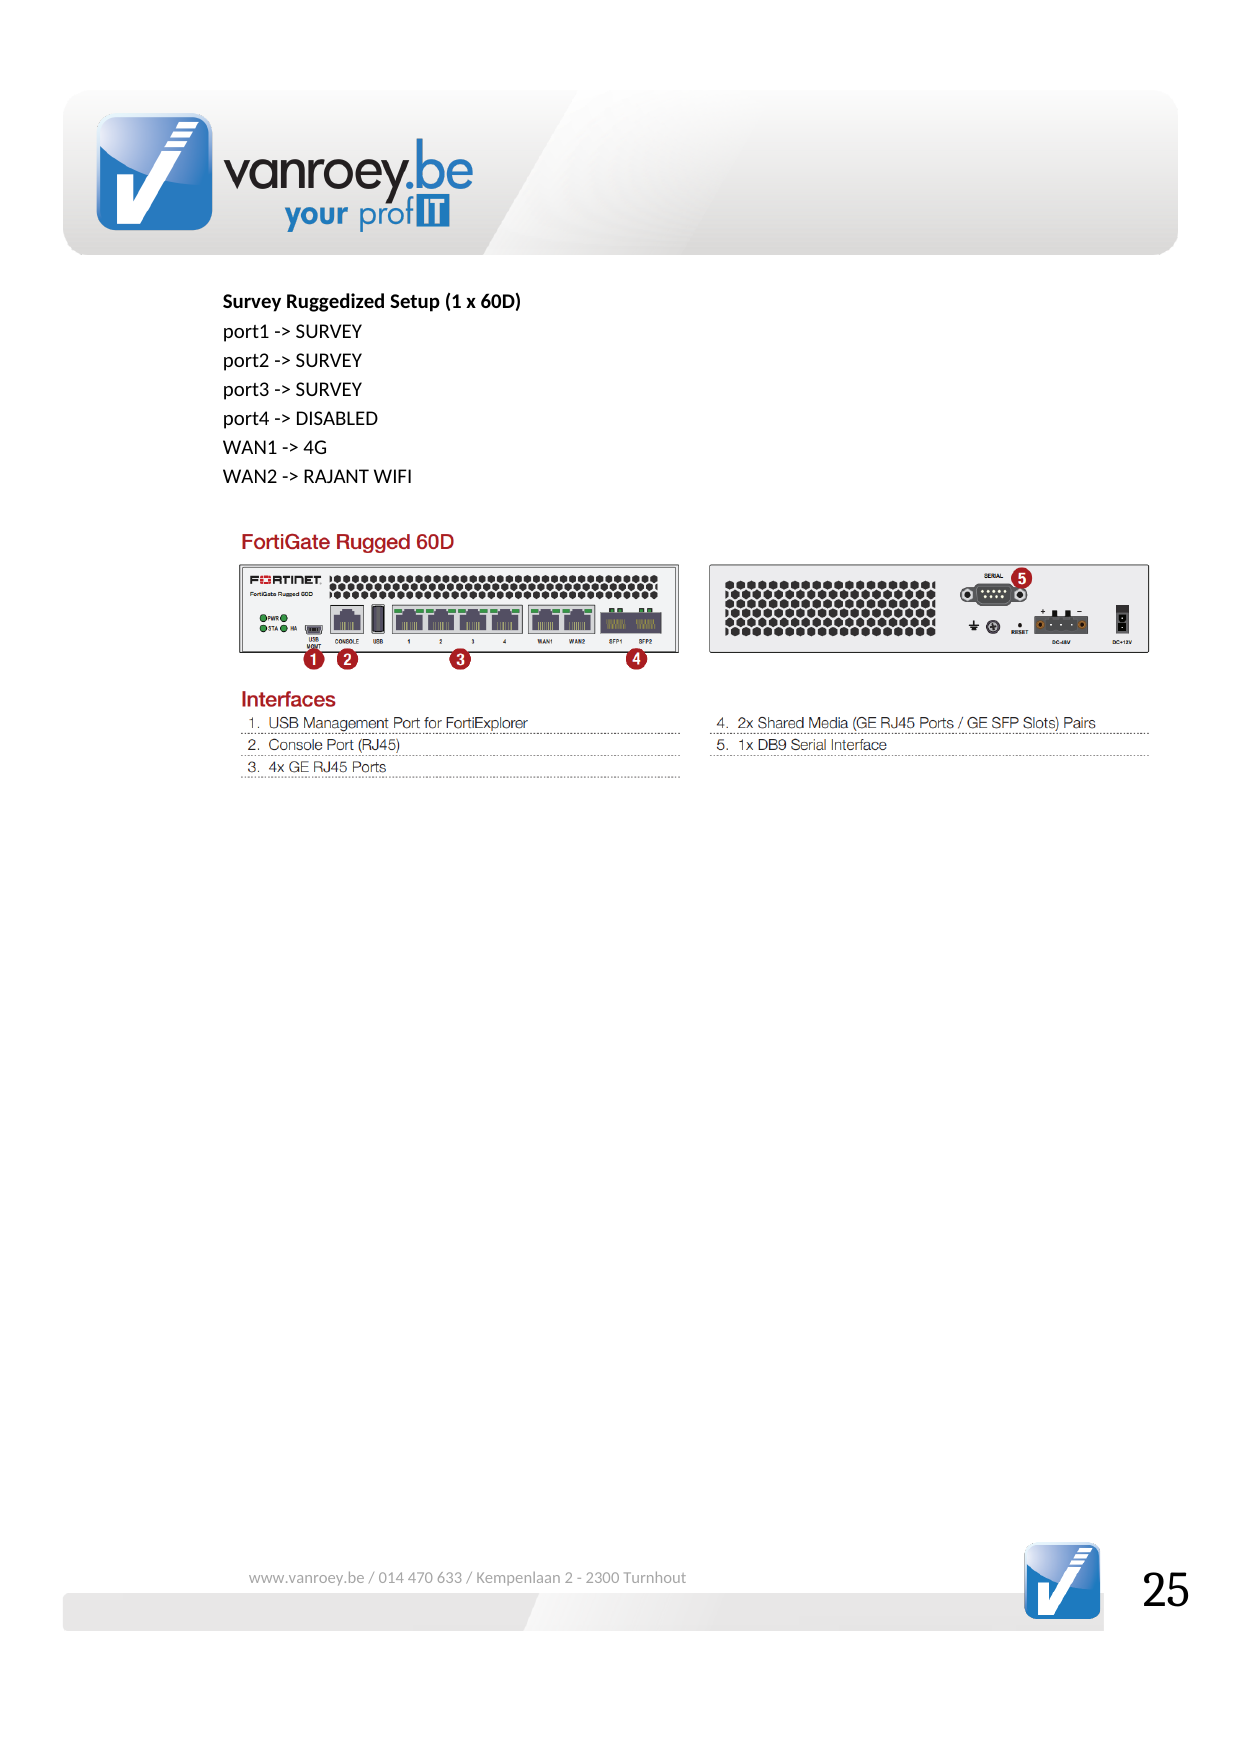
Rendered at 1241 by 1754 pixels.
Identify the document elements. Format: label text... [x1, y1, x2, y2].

picture [62, 1542, 1103, 1631]
list port1 -> SURVEY [223, 318, 1093, 343]
list port4 -> DISABLED [223, 405, 1093, 431]
list port3 -> SURVEY [223, 376, 1093, 402]
list WAN1 -> 4G [223, 434, 1093, 460]
list Survey Ruggedized Setup (1 x 60D) [223, 289, 1093, 314]
list port2 -> SURVEY [223, 347, 1093, 372]
list WAN2 -> RAJANT WIFI [223, 464, 1093, 489]
picture [63, 90, 1178, 255]
picture [222, 522, 1168, 795]
